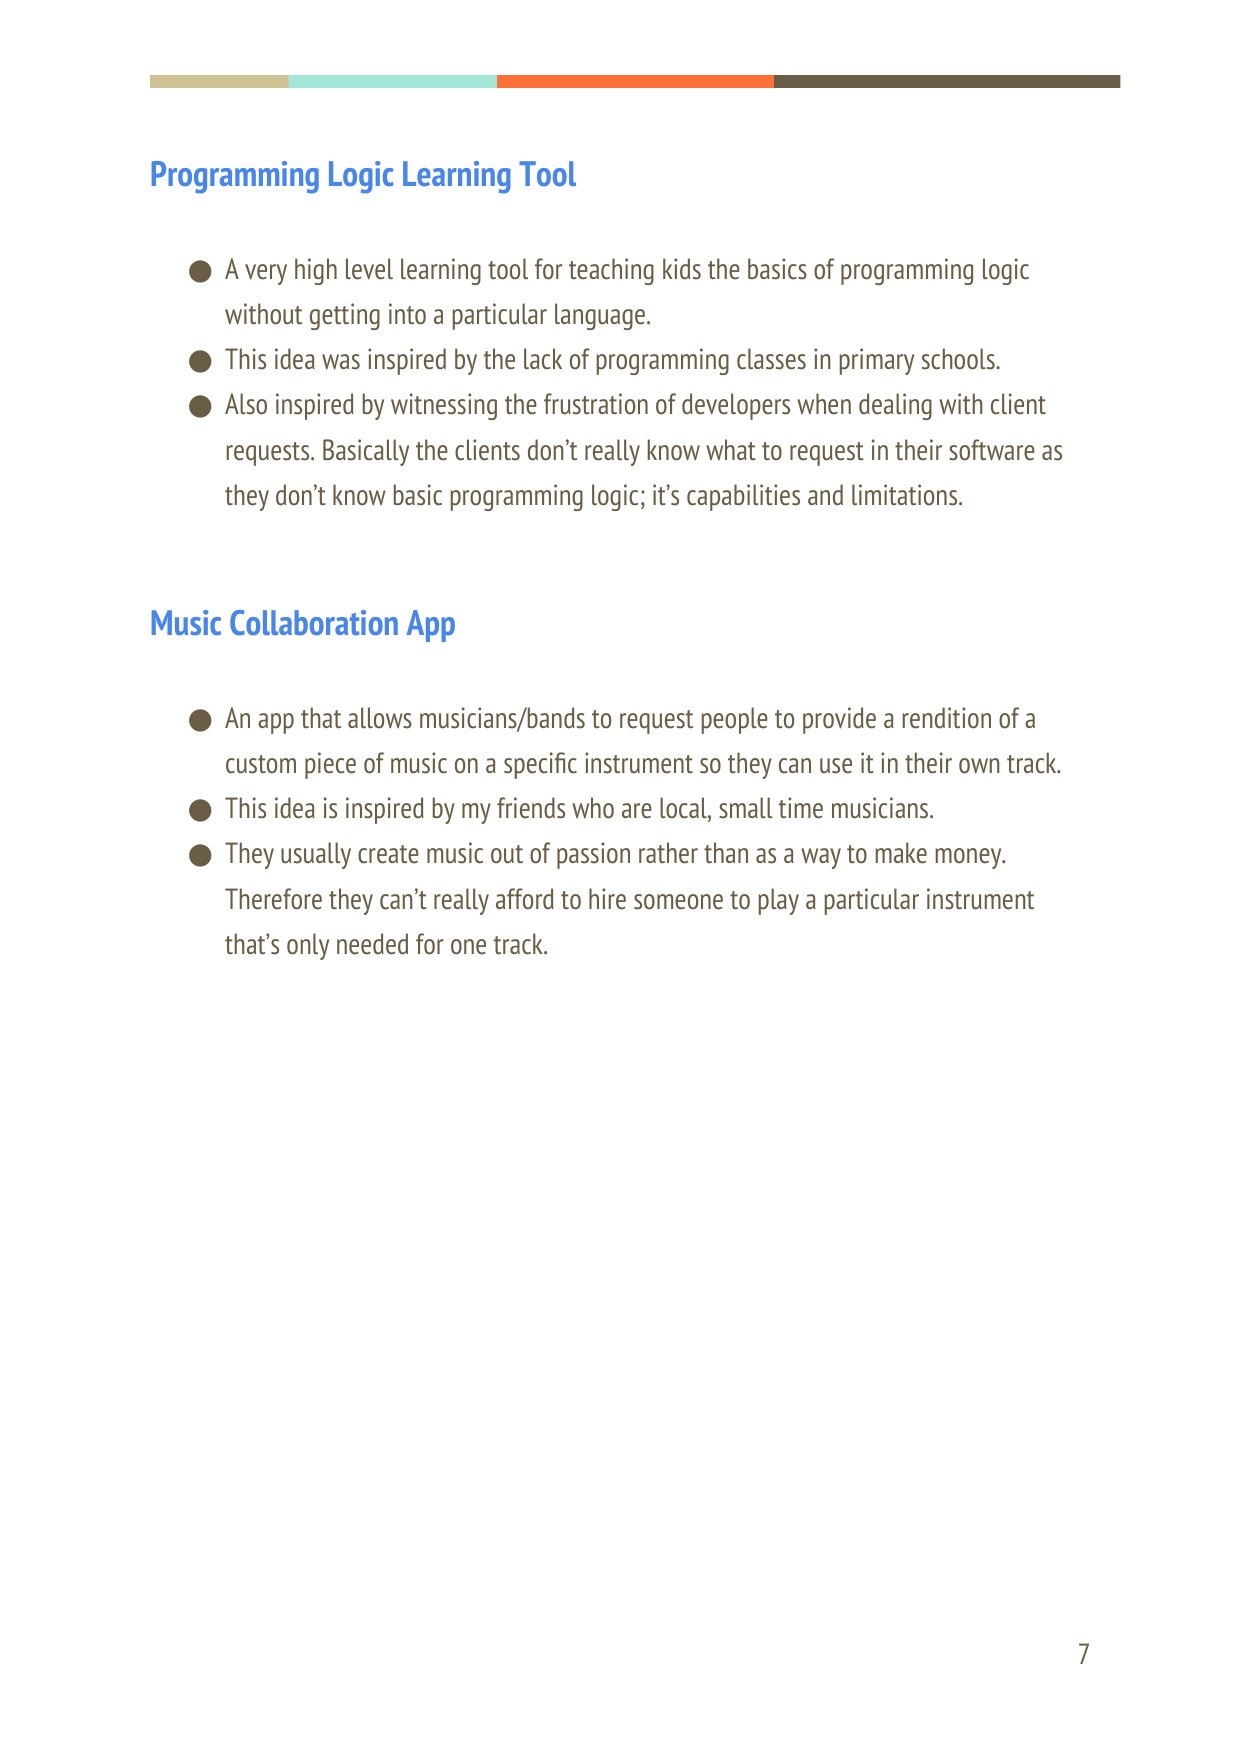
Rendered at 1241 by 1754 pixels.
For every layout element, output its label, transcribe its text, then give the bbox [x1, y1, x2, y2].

picture [150, 75, 1121, 88]
subtitle Programming Logic Learning Tool [150, 150, 1090, 196]
list This idea is inspired by my friends who are local, small time musicians. [187, 789, 1090, 827]
list They usually create music out of passion rather than as a way to make money. Therefore they can’t really afford to hire someone to play a particular instrument that’s only needed for one track. [187, 834, 1090, 962]
subtitle Music Collaboration App [150, 599, 1090, 645]
list A very high level learning tool for teaching kids the basics of programming logic without getting into a particular language. [187, 249, 1090, 332]
list This idea was inspired by the lack of programming classes in primary schools. [187, 340, 1090, 377]
list Also inspired by witnessing the frustration of developers when dealing with client requests. Basically the clients don’t really know what to request in their software as they don’t know basic programming logic; it’s capabilities and limitations. [187, 385, 1090, 513]
list An app that allows musicians/bands to request people to provide a rendition of a custom piece of music on a specific instrument so they can use it in their own track. [187, 698, 1090, 781]
